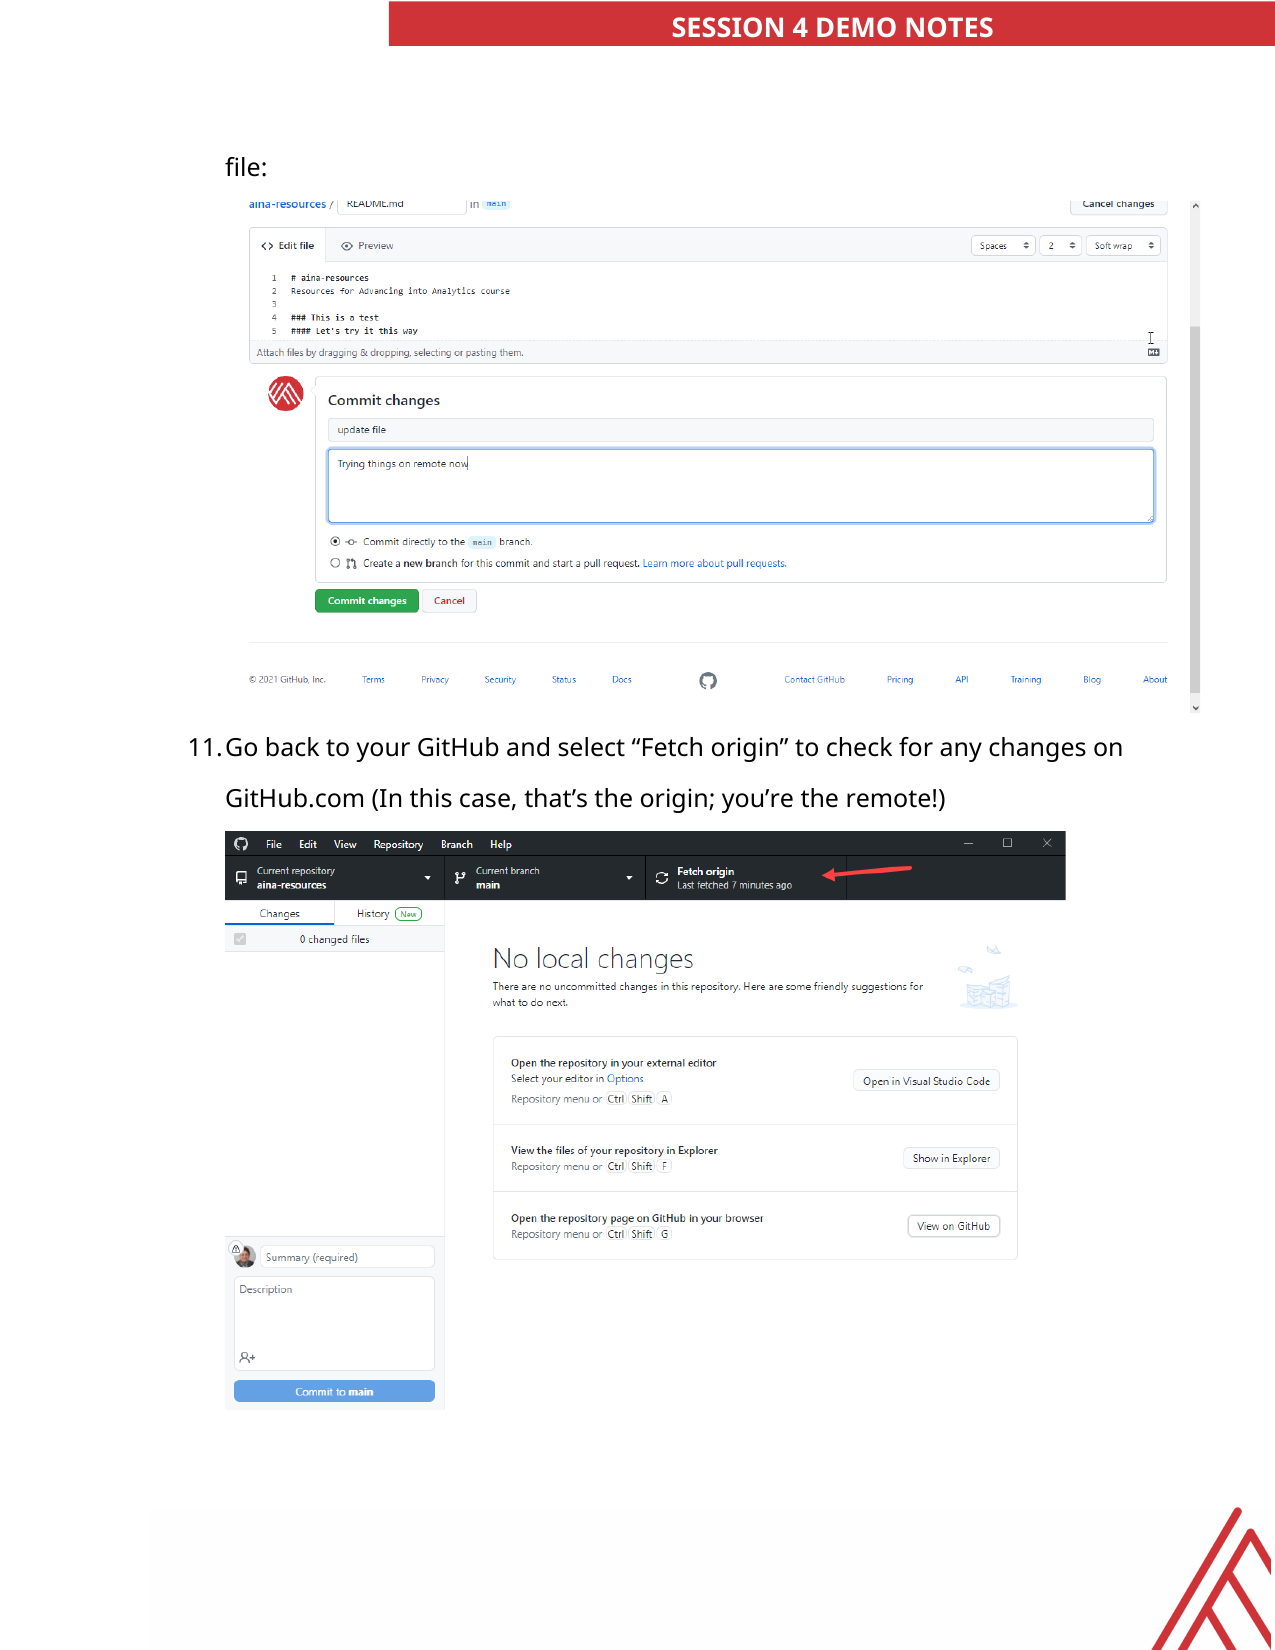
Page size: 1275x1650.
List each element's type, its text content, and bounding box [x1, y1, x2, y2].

picture [150, 1507, 1271, 1650]
picture [225, 831, 1066, 1410]
picture [225, 201, 1200, 713]
